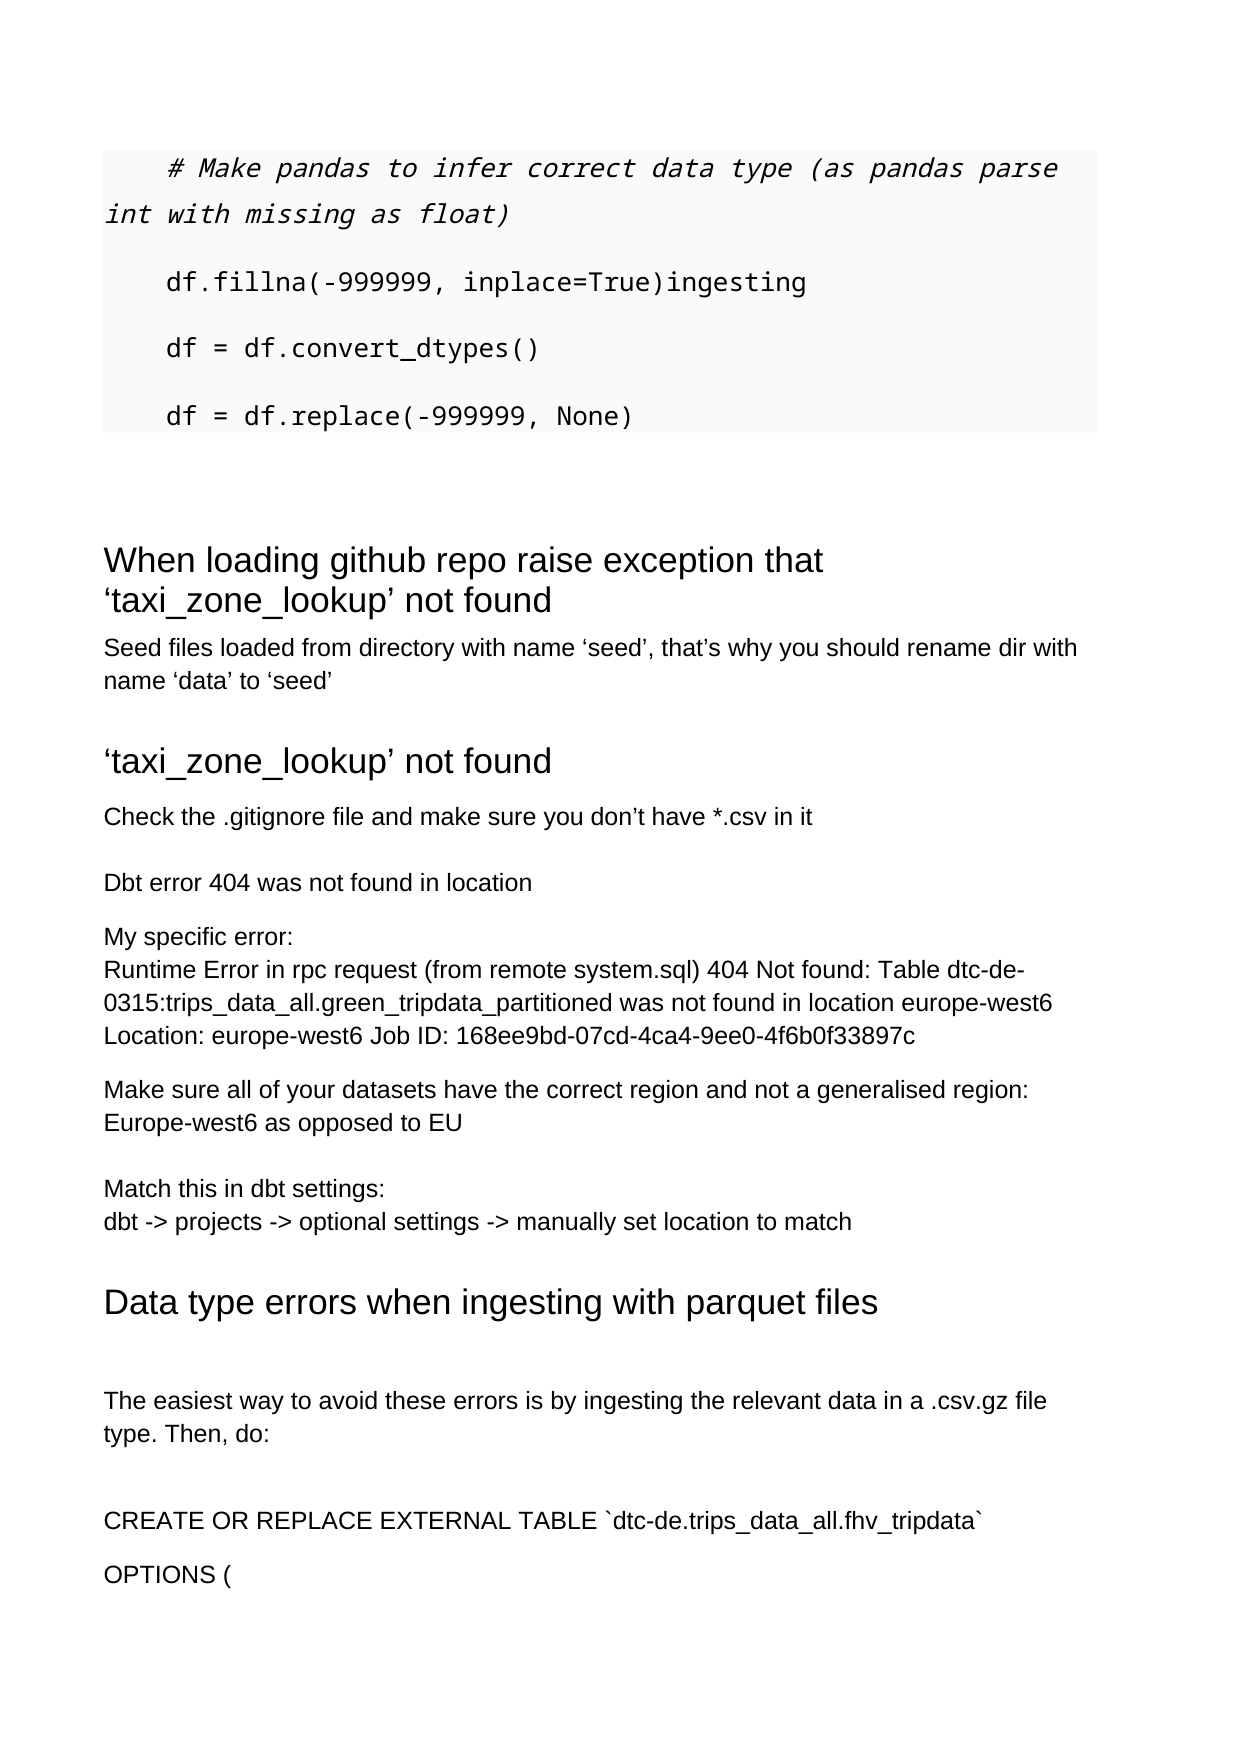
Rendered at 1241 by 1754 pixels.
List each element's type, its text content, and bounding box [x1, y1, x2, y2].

subtitle ‘taxi_zone_lookup’ not found [103, 740, 1097, 781]
text # Make pandas to infer correct data type (as pandas parse int with missing as float) [103, 150, 1097, 232]
subtitle When loading github repo raise exception that ‘taxi_zone_lookup’ not found [103, 539, 1097, 620]
text My specific error: Runtime Error in rpc request (from remote system.sql) 404 Not found: Table dtc-de-0315:trips_data_all.green_tripdata_partitioned was not found in location europe-west6 Location: europe-west6 Job ID: 168ee9bd-07cd-4ca4-9ee0-4f6b0f33897c [103, 922, 1097, 1050]
text Make sure all of your datasets have the correct region and not a generalised region: Europe-west6 as opposed to EU Match this in dbt settings: dbt -> projects -> optional settings -> manually set location to match [103, 1075, 1097, 1236]
text Seed files loaded from directory with name ‘seed’, that’s why you should rename dir with name ‘data’ to ‘seed’ [103, 633, 1097, 694]
text df = df.convert_dtypes() [103, 330, 1097, 366]
subtitle Data type errors when ingesting with parquet files [103, 1282, 1097, 1365]
text Check the .gitignore file and make sure you don’t have *.csv in it Dbt error 404 was not found in location [103, 802, 1097, 897]
text OPTIONS ( [103, 1560, 1097, 1589]
text CREATE OR REPLACE EXTERNAL TABLE `dtc-de.trips_data_all.fhv_tripdata` [103, 1473, 1097, 1535]
text The easiest way to avoid these errors is by ingesting the relevant data in a .csv.gz file type. Then, do: [103, 1386, 1097, 1448]
text df = df.replace(-999999, None) [103, 397, 1097, 433]
text df.fillna(-999999, inplace=True)ingesting [103, 263, 1097, 299]
